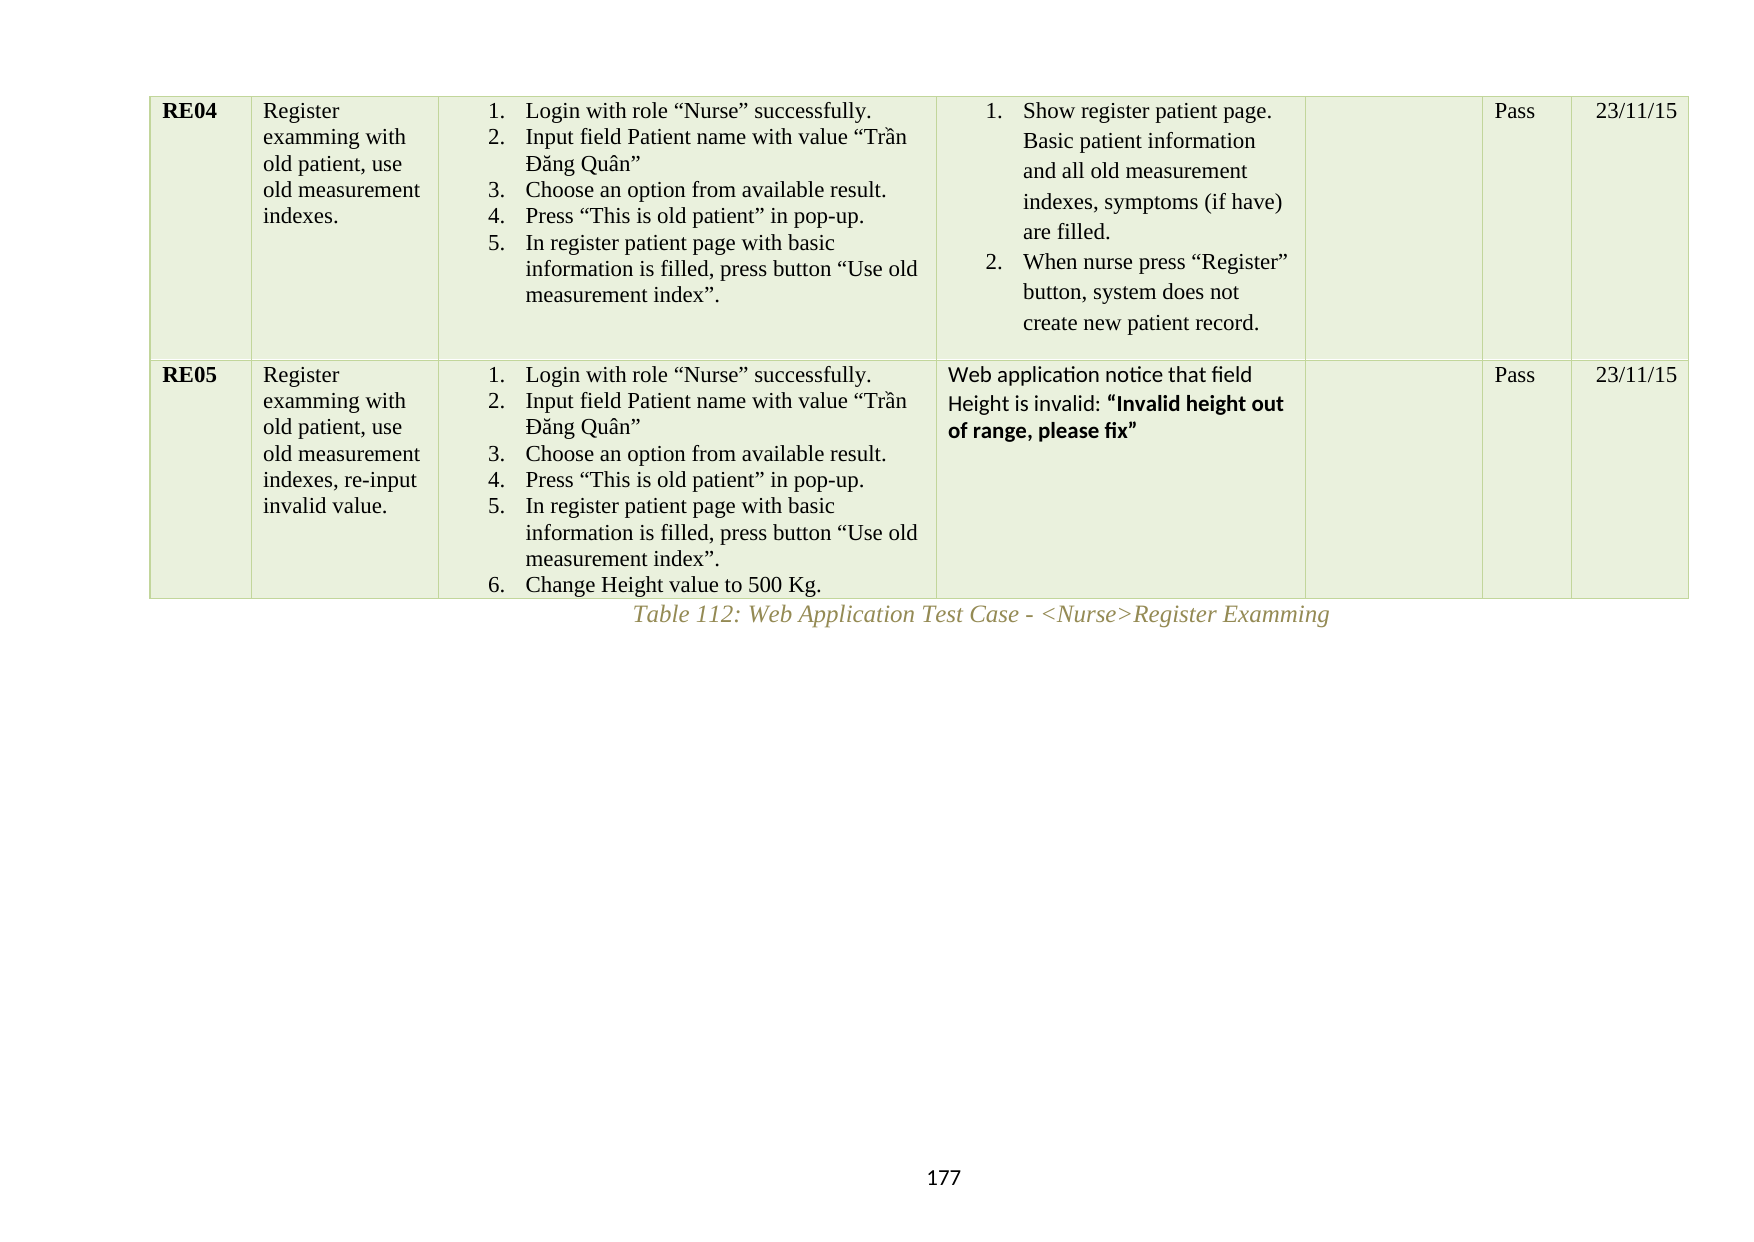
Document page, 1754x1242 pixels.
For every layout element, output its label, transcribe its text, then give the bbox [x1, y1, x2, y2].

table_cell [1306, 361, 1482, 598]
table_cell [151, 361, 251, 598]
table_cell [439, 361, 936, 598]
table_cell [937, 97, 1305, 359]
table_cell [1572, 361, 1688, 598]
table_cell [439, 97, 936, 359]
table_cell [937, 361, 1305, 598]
text Table 112: Web Application Test Case - <Nurse>Register Examming [162, 599, 1725, 628]
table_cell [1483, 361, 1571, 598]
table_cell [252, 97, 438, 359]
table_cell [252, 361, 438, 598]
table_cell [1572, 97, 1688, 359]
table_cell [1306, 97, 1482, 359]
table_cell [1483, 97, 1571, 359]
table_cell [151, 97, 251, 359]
